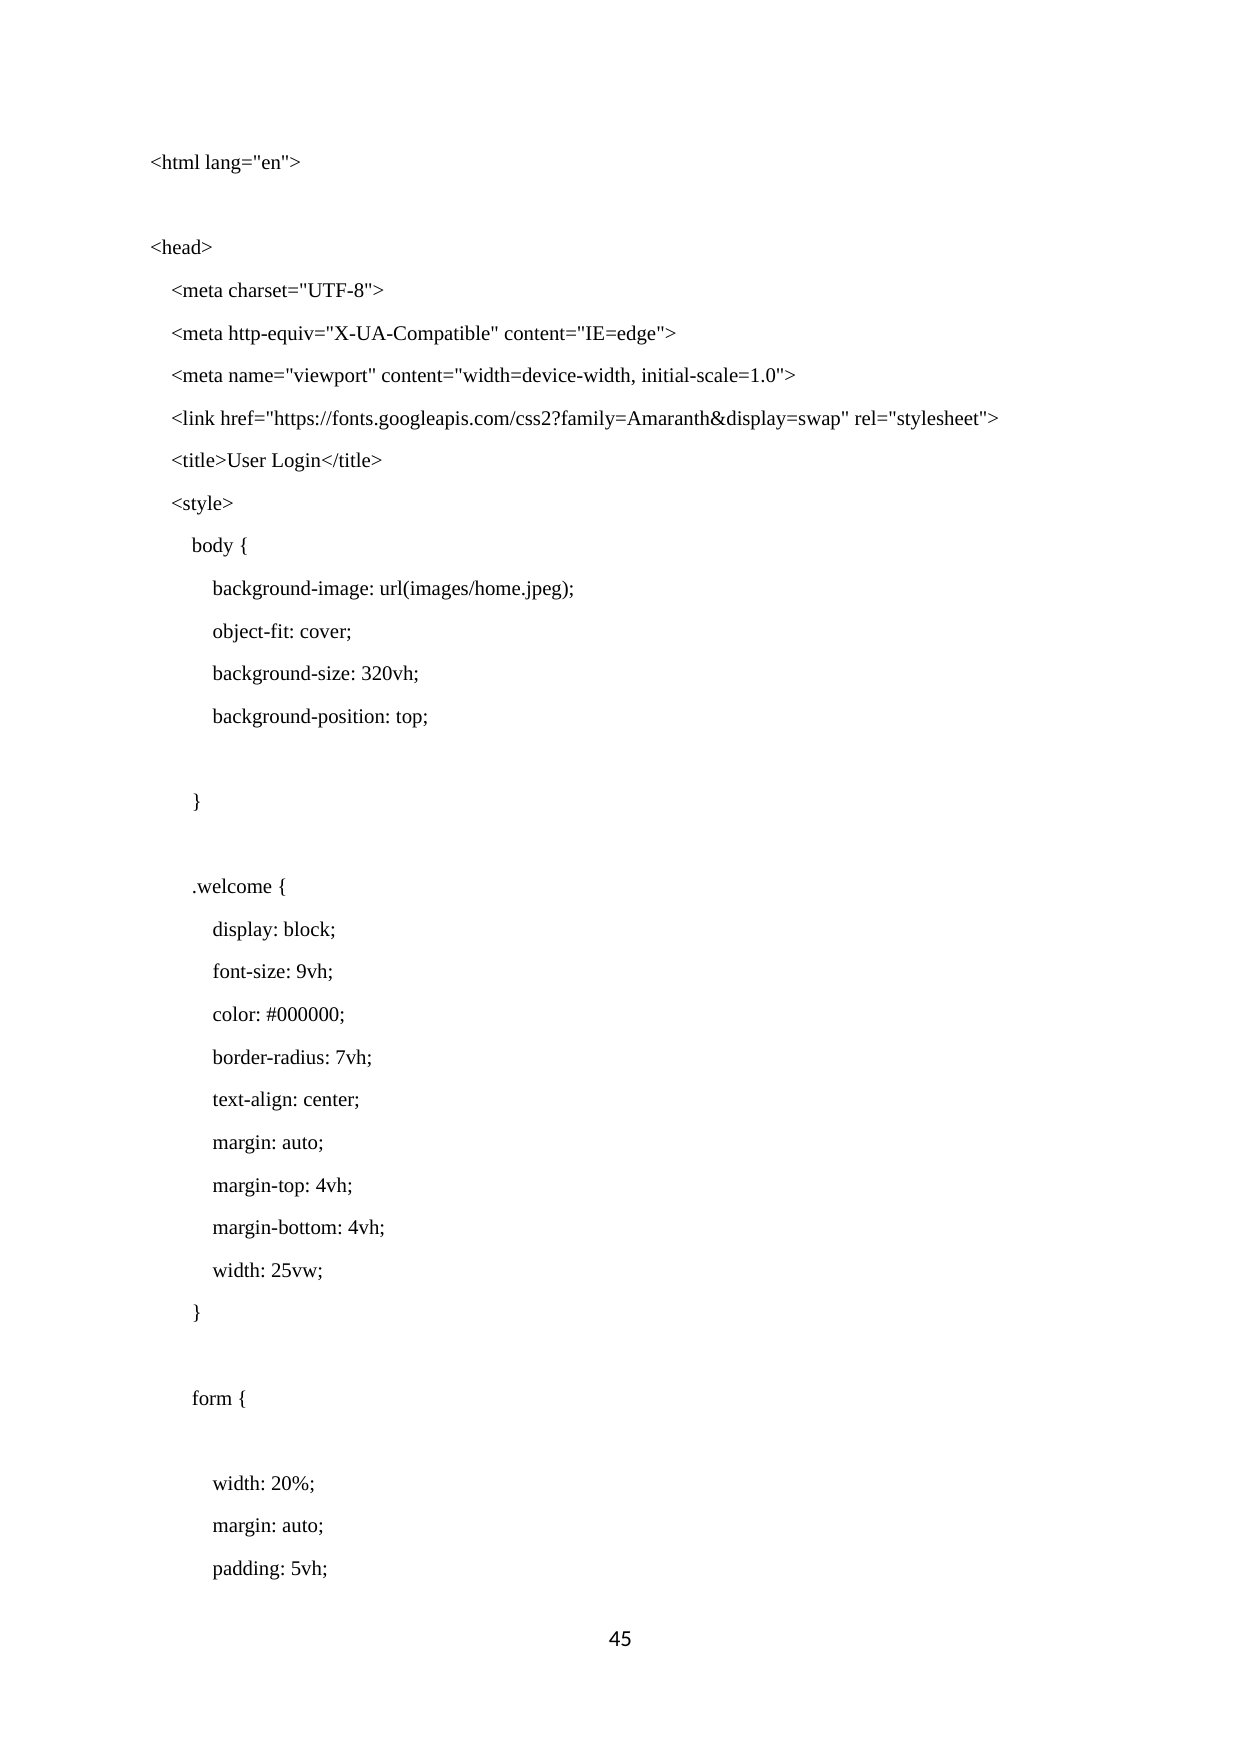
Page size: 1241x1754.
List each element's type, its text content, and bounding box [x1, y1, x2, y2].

text .welcome { [150, 874, 1090, 898]
text margin-bottom: 4vh; [150, 1215, 1090, 1239]
text form { [150, 1386, 1090, 1409]
text object-fit: cover; [150, 619, 1090, 643]
text } [150, 789, 1090, 813]
text width: 20%; [150, 1471, 1090, 1495]
text width: 25vw; [150, 1258, 1090, 1282]
text margin-top: 4vh; [150, 1172, 1090, 1197]
text body { [150, 533, 1090, 557]
text text-align: center; [150, 1087, 1090, 1111]
text <meta name="viewport" content="width=device-width, initial-scale=1.0"> [150, 363, 1090, 387]
text } [150, 1300, 1090, 1324]
text <link href="https://fonts.googleapis.com/css2?family=Amaranth&display=swap" rel="stylesheet"> [150, 406, 1090, 430]
text background-image: url(images/home.jpeg); [150, 576, 1090, 600]
text color: #000000; [150, 1002, 1090, 1026]
text <html lang="en"> [150, 150, 1090, 174]
text display: block; [150, 917, 1090, 941]
text <style> [150, 491, 1090, 515]
text <title>User Login</title> [150, 448, 1090, 472]
text font-size: 9vh; [150, 959, 1090, 983]
text <head> [150, 235, 1090, 259]
text <meta charset="UTF-8"> [150, 278, 1090, 302]
text border-radius: 7vh; [150, 1045, 1090, 1069]
text background-size: 320vh; [150, 661, 1090, 685]
text <meta http-equiv="X-UA-Compatible" content="IE=edge"> [150, 320, 1090, 344]
text padding: 5vh; [150, 1556, 1090, 1580]
text background-position: top; [150, 704, 1090, 728]
text margin: auto; [150, 1513, 1090, 1537]
text margin: auto; [150, 1130, 1090, 1154]
